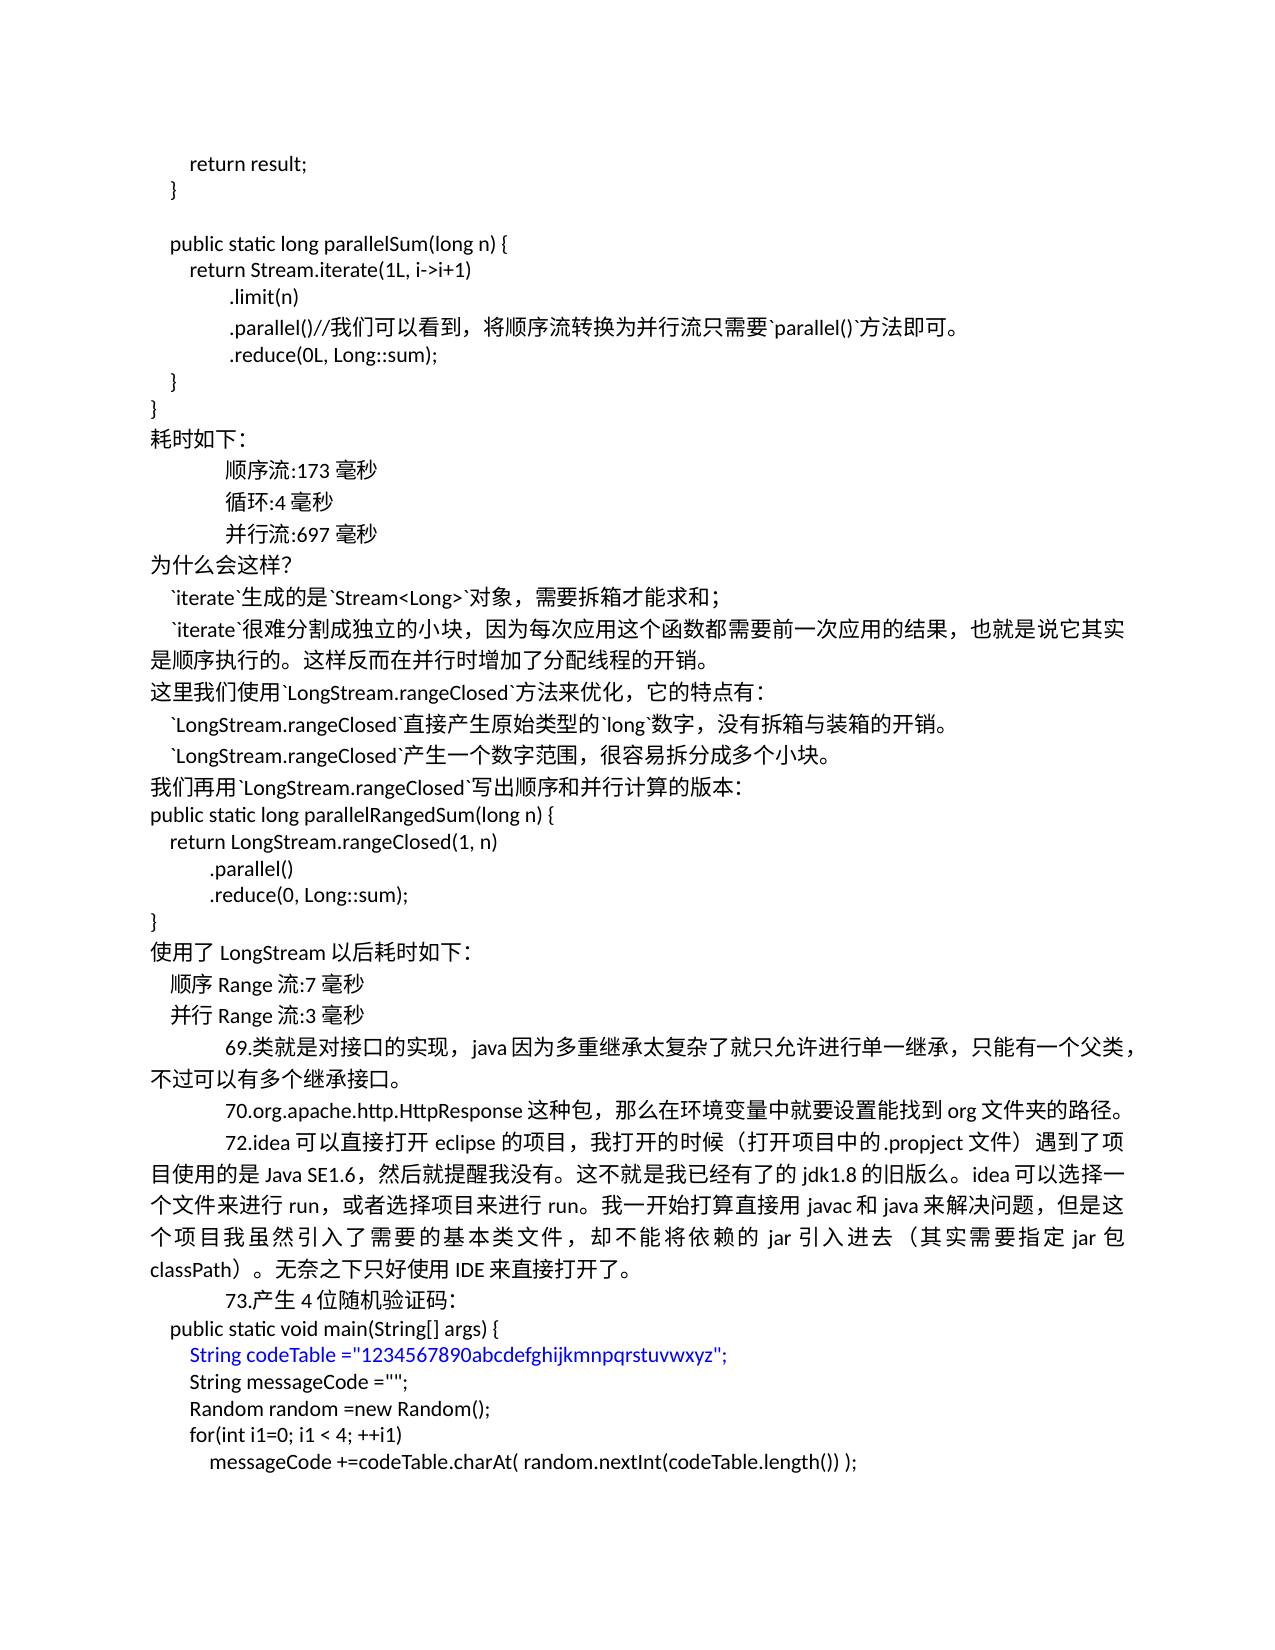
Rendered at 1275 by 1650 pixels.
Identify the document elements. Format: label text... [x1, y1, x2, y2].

text String codeTable ="1234567890abcdefghijkmnpqrstuvwxyz"; [150, 1342, 1125, 1368]
text return LongStream.rangeClosed(1, n) [150, 828, 1125, 855]
text 为什么会这样？ [150, 548, 1125, 580]
text String messageCode =""; [150, 1368, 1125, 1395]
text `iterate`生成的是`Stream<Long>`对象，需要拆箱才能求和； [150, 580, 1125, 612]
text 顺序Range流:7 毫秒 [150, 967, 1125, 998]
text 72.idea可以直接打开eclipse的项目，我打开的时候（打开项目中的.propject文件）遇到了项目使用的是Java SE1.6，然后就提醒我没有。这不就是我已经有了的jdk1.8的旧版么。idea可以选择一个文件来进行run，或者选择项目来进行run。我一开始打算直接用javac和java来解决问题，但是这个项目我虽然引入了需要的基本类文件，却不能将依赖的jar引入进去（其实需要指定jar包classPath）。无奈之下只好使用IDE来直接打开了。 [150, 1125, 1125, 1283]
text `iterate`很难分割成独立的小块，因为每次应用这个函数都需要前一次应用的结果，也就是说它其实是顺序执行的。这样反而在并行时增加了分配线程的开销。 [150, 612, 1125, 675]
text 并行流:697 毫秒 [150, 517, 1125, 548]
text `LongStream.rangeClosed`产生一个数字范围，很容易拆分成多个小块。 [150, 738, 1125, 770]
text .reduce(0L, Long::sum); [150, 342, 1125, 368]
text .parallel() [150, 855, 1125, 882]
text public static long parallelRangedSum(long n) { [150, 802, 1125, 828]
text 顺序流:173 毫秒 [150, 453, 1125, 485]
text for(int i1=0; i1 < 4; ++i1) [150, 1422, 1125, 1448]
text return result; [150, 150, 1125, 177]
text .limit(n) [150, 283, 1125, 310]
text Random random =new Random(); [150, 1395, 1125, 1422]
text 69.类就是对接口的实现，java因为多重继承太复杂了就只允许进行单一继承，只能有一个父类，不过可以有多个继承接口。 [150, 1030, 1125, 1093]
text 这里我们使用`LongStream.rangeClosed`方法来优化，它的特点有： [150, 675, 1125, 707]
text 耗时如下： [150, 422, 1125, 453]
text .reduce(0, Long::sum); [150, 882, 1125, 908]
text 我们再用`LongStream.rangeClosed`写出顺序和并行计算的版本： [150, 770, 1125, 802]
text 73.产生4位随机验证码： [150, 1283, 1125, 1315]
text } [150, 177, 1125, 203]
text return Stream.iterate(1L, i->i+1) [150, 257, 1125, 283]
text } [150, 908, 1125, 935]
text 使用了LongStream以后耗时如下： [150, 935, 1125, 967]
text } [150, 368, 1125, 395]
text public static void main(String[] args) { [150, 1315, 1125, 1342]
text 循环:4 毫秒 [150, 485, 1125, 517]
text .parallel()//我们可以看到，将顺序流转换为并行流只需要`parallel()`方法即可。 [150, 310, 1125, 342]
text messageCode +=codeTable.charAt( random.nextInt(codeTable.length()) ); [150, 1448, 1125, 1475]
text `LongStream.rangeClosed`直接产生原始类型的`long`数字，没有拆箱与装箱的开销。 [150, 707, 1125, 738]
text 70.org.apache.http.HttpResponse这种包，那么在环境变量中就要设置能找到org文件夹的路径。 [150, 1093, 1125, 1125]
text public static long parallelSum(long n) { [150, 230, 1125, 257]
text } [150, 395, 1125, 422]
text 并行Range流:3 毫秒 [150, 998, 1125, 1030]
